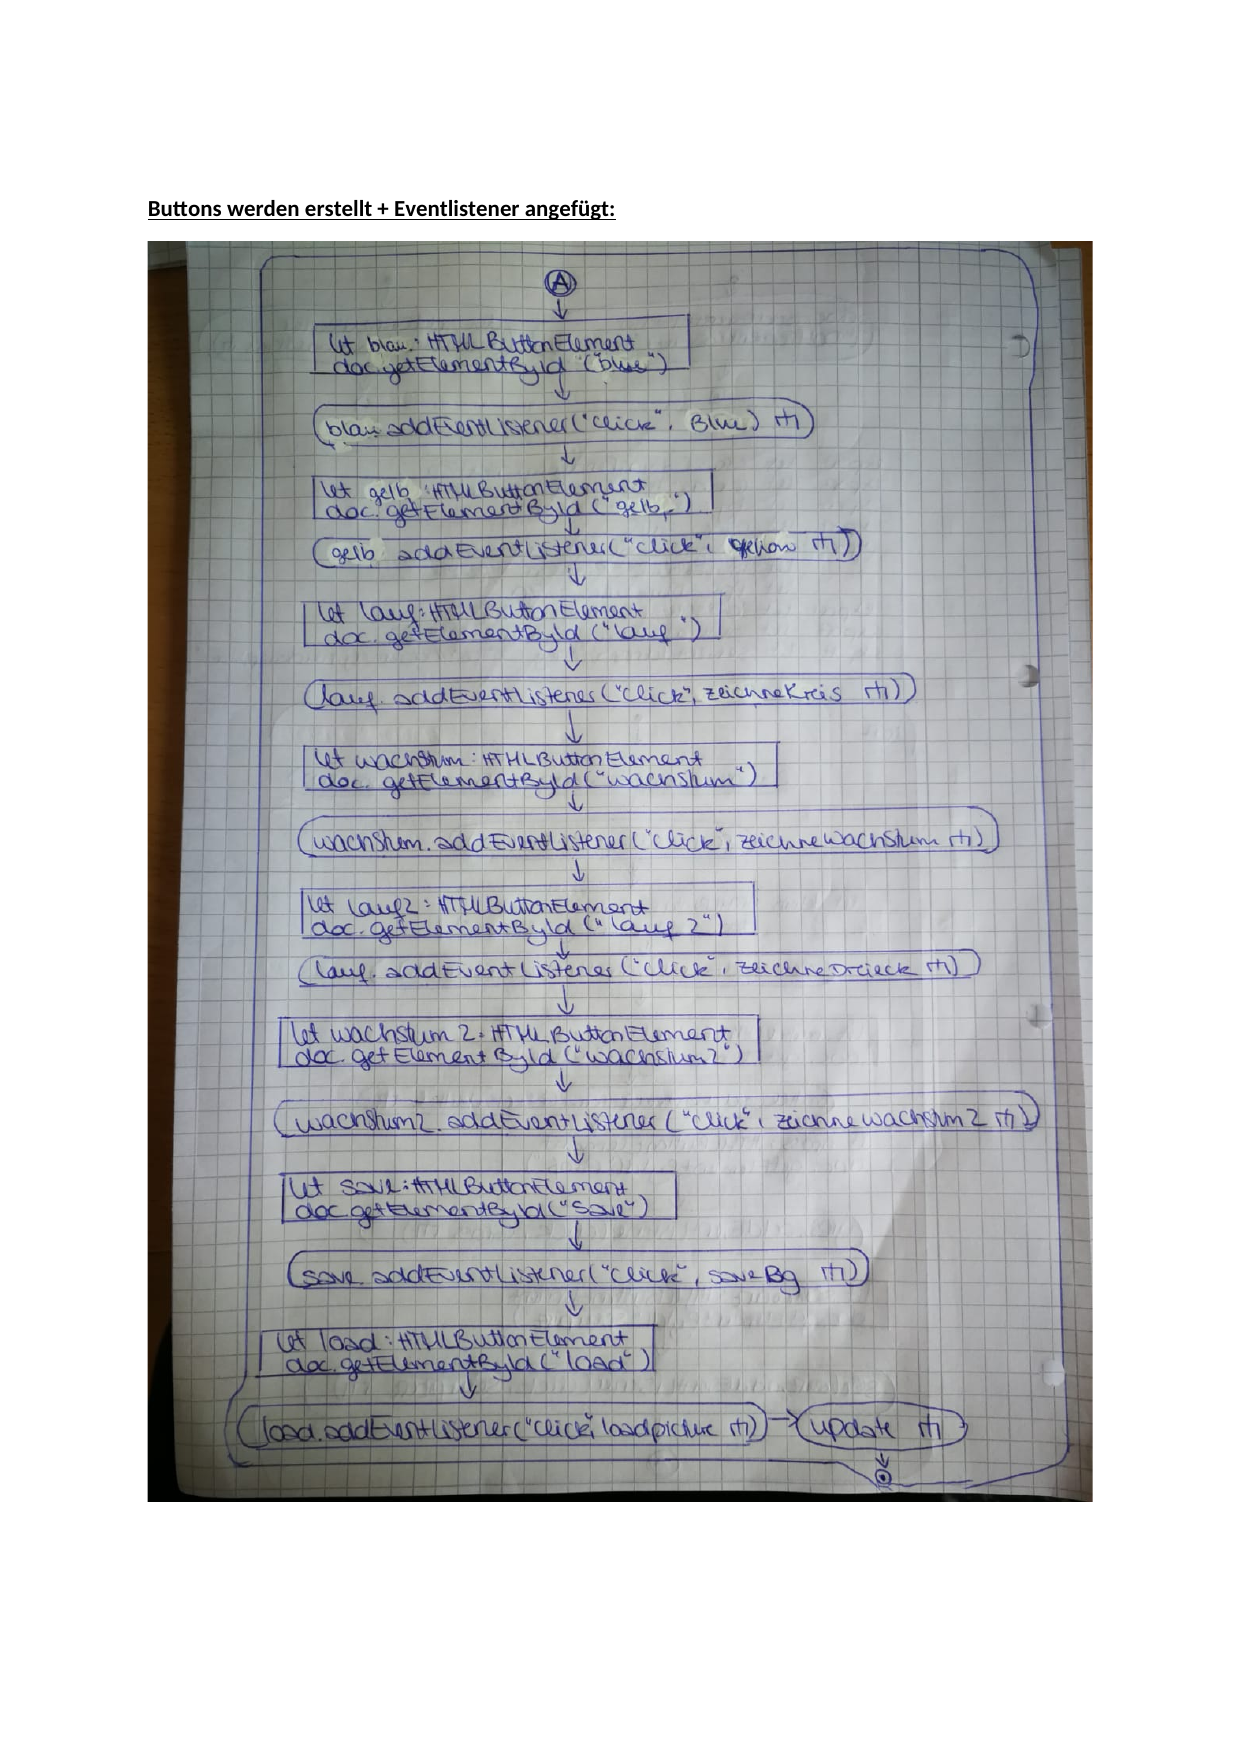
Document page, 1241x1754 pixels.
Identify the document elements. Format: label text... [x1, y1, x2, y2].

text Buttons werden erstellt + Eventlistener angefügt: [148, 194, 1093, 222]
picture [147, 241, 1093, 1502]
